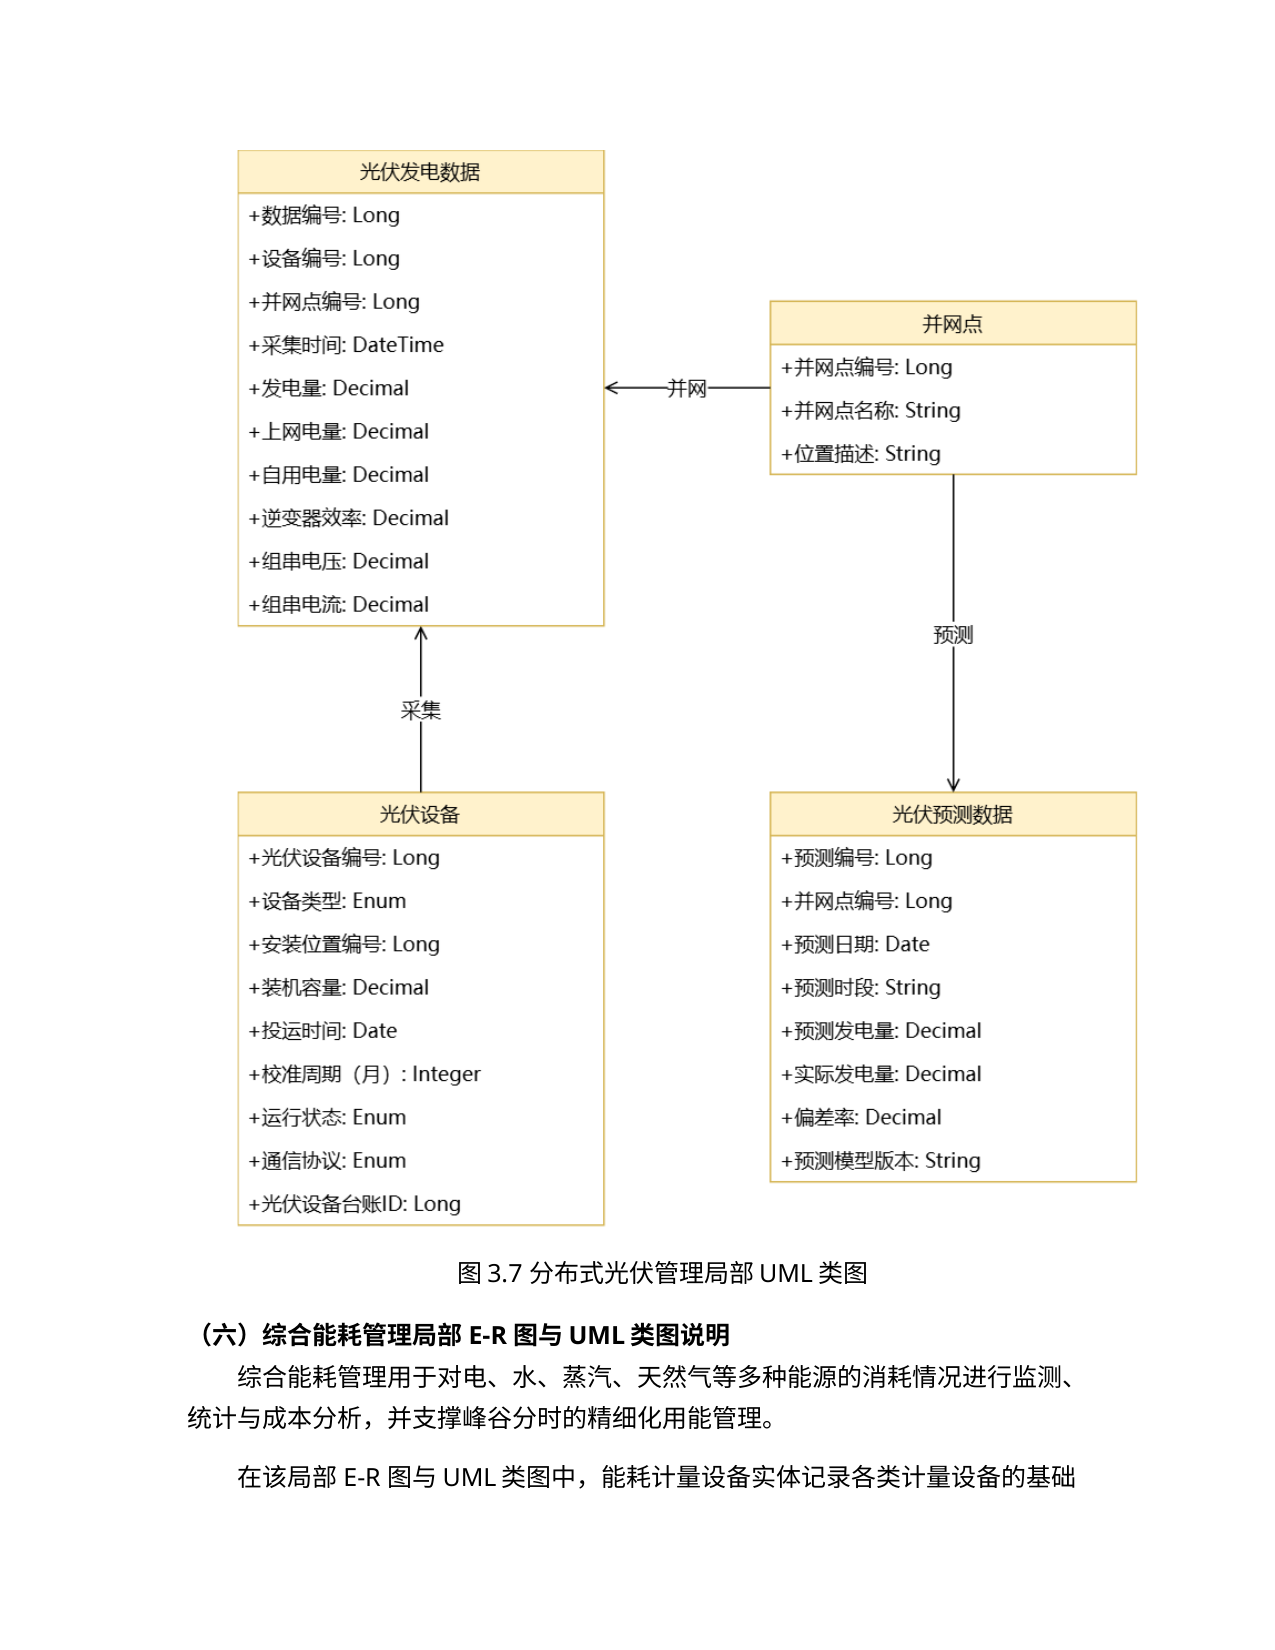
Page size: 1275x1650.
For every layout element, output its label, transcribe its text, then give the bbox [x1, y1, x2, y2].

subtitle （六）综合能耗管理局部 E-R 图与UML类图说明 [187, 1316, 1087, 1352]
picture [237, 150, 1138, 1231]
text 综合能耗管理用于对电、水、蒸汽、天然气等多种能源的消耗情况进行监测、统计与成本分析，并支撑峰谷分时的精细化用能管理。 [187, 1357, 1087, 1435]
text 图3.7 分布式光伏管理局部UML类图 [187, 1253, 1087, 1289]
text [187, 1457, 1087, 1493]
